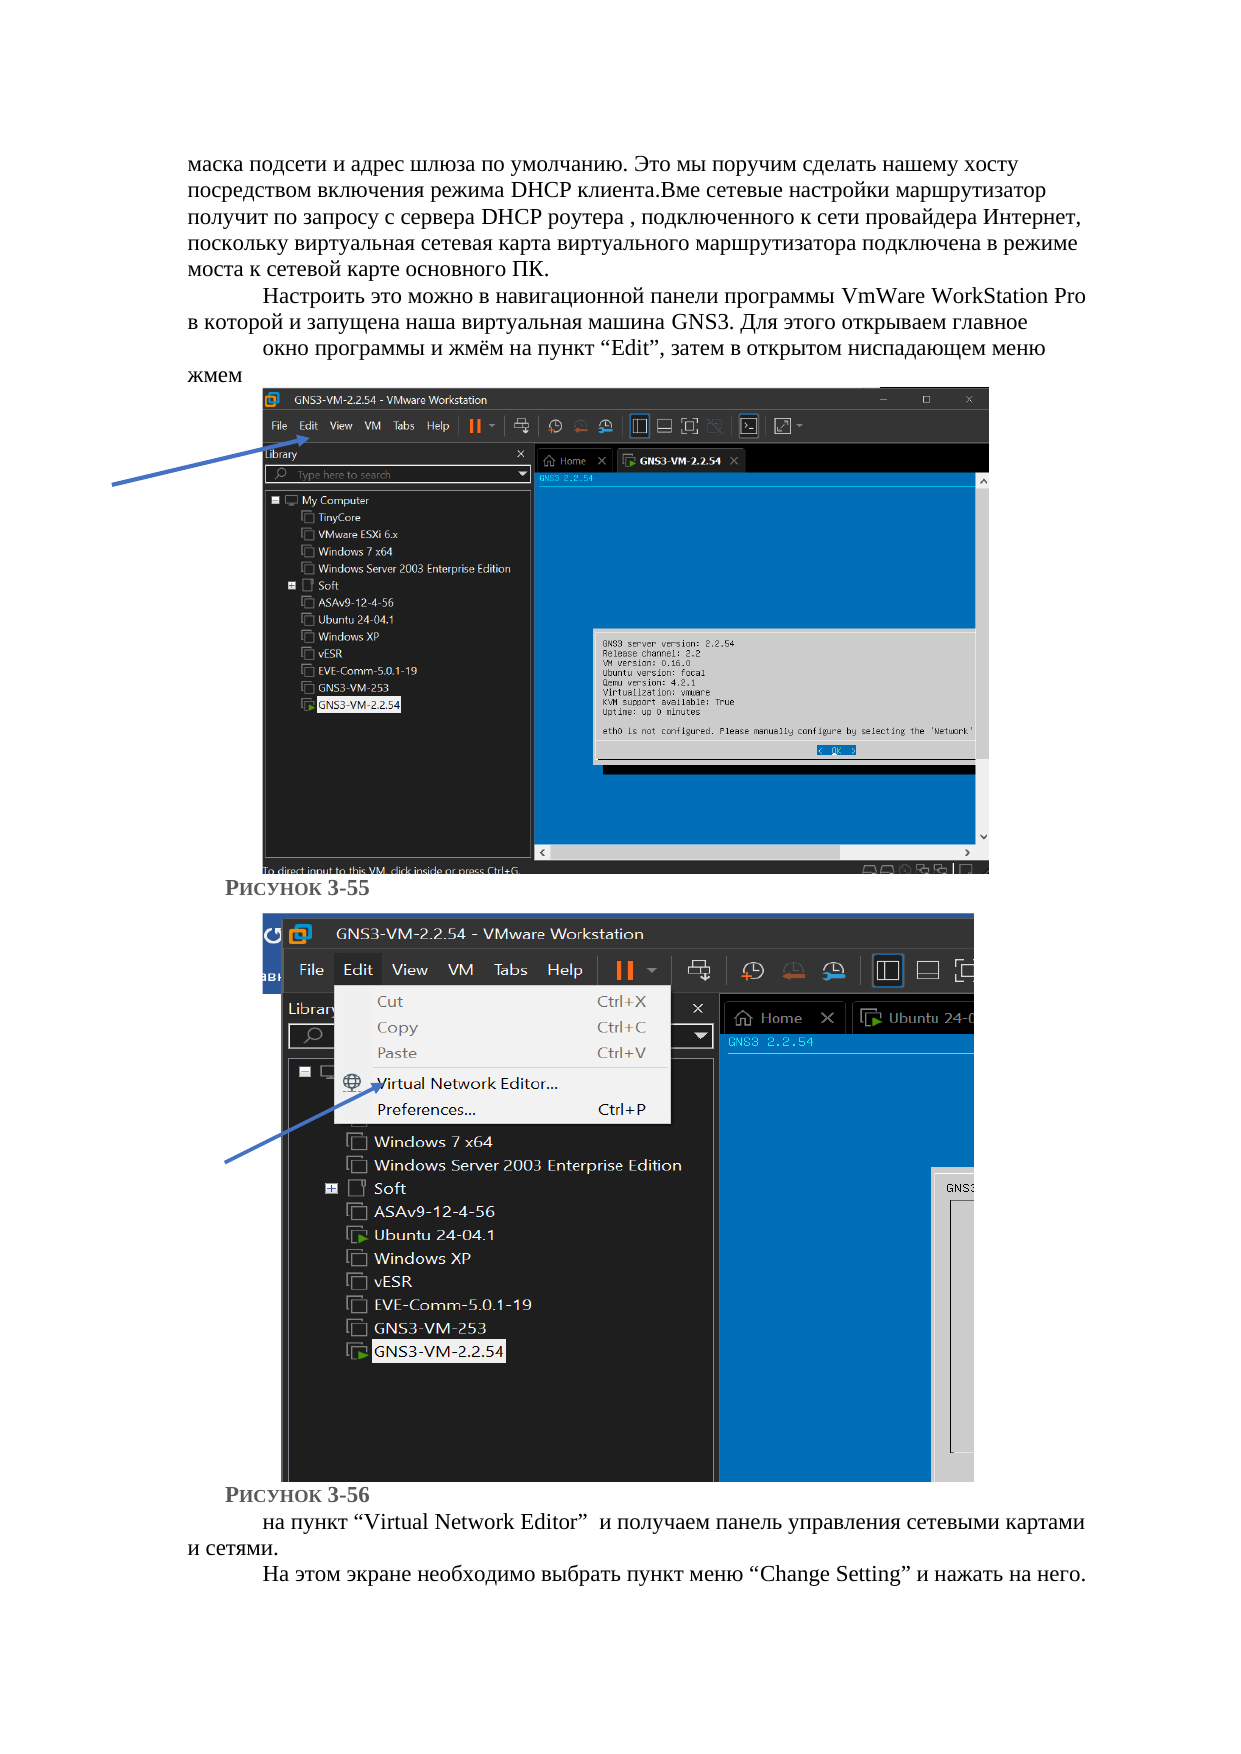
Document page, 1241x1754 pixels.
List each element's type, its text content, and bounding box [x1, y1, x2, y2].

text на пункт “Virtual Network Editor” и получаем панель управления сетевыми картами и сетями. [187, 1508, 1090, 1561]
text окно программы и жмём на пункт “Edit”, затем в открытом ниспадающем меню жмем [187, 334, 1090, 387]
picture [262, 900, 974, 1482]
text На этом экране необходимо выбрать пункт меню “Change Setting” и нажать на него. [187, 1561, 1090, 1587]
text Настроить это можно в навигационной панели программы VmWare WorkStation Pro в которой и запущена наша виртуальная машина GNS3. Для этого открываем главное [187, 282, 1090, 334]
picture [262, 387, 989, 874]
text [187, 150, 1090, 282]
